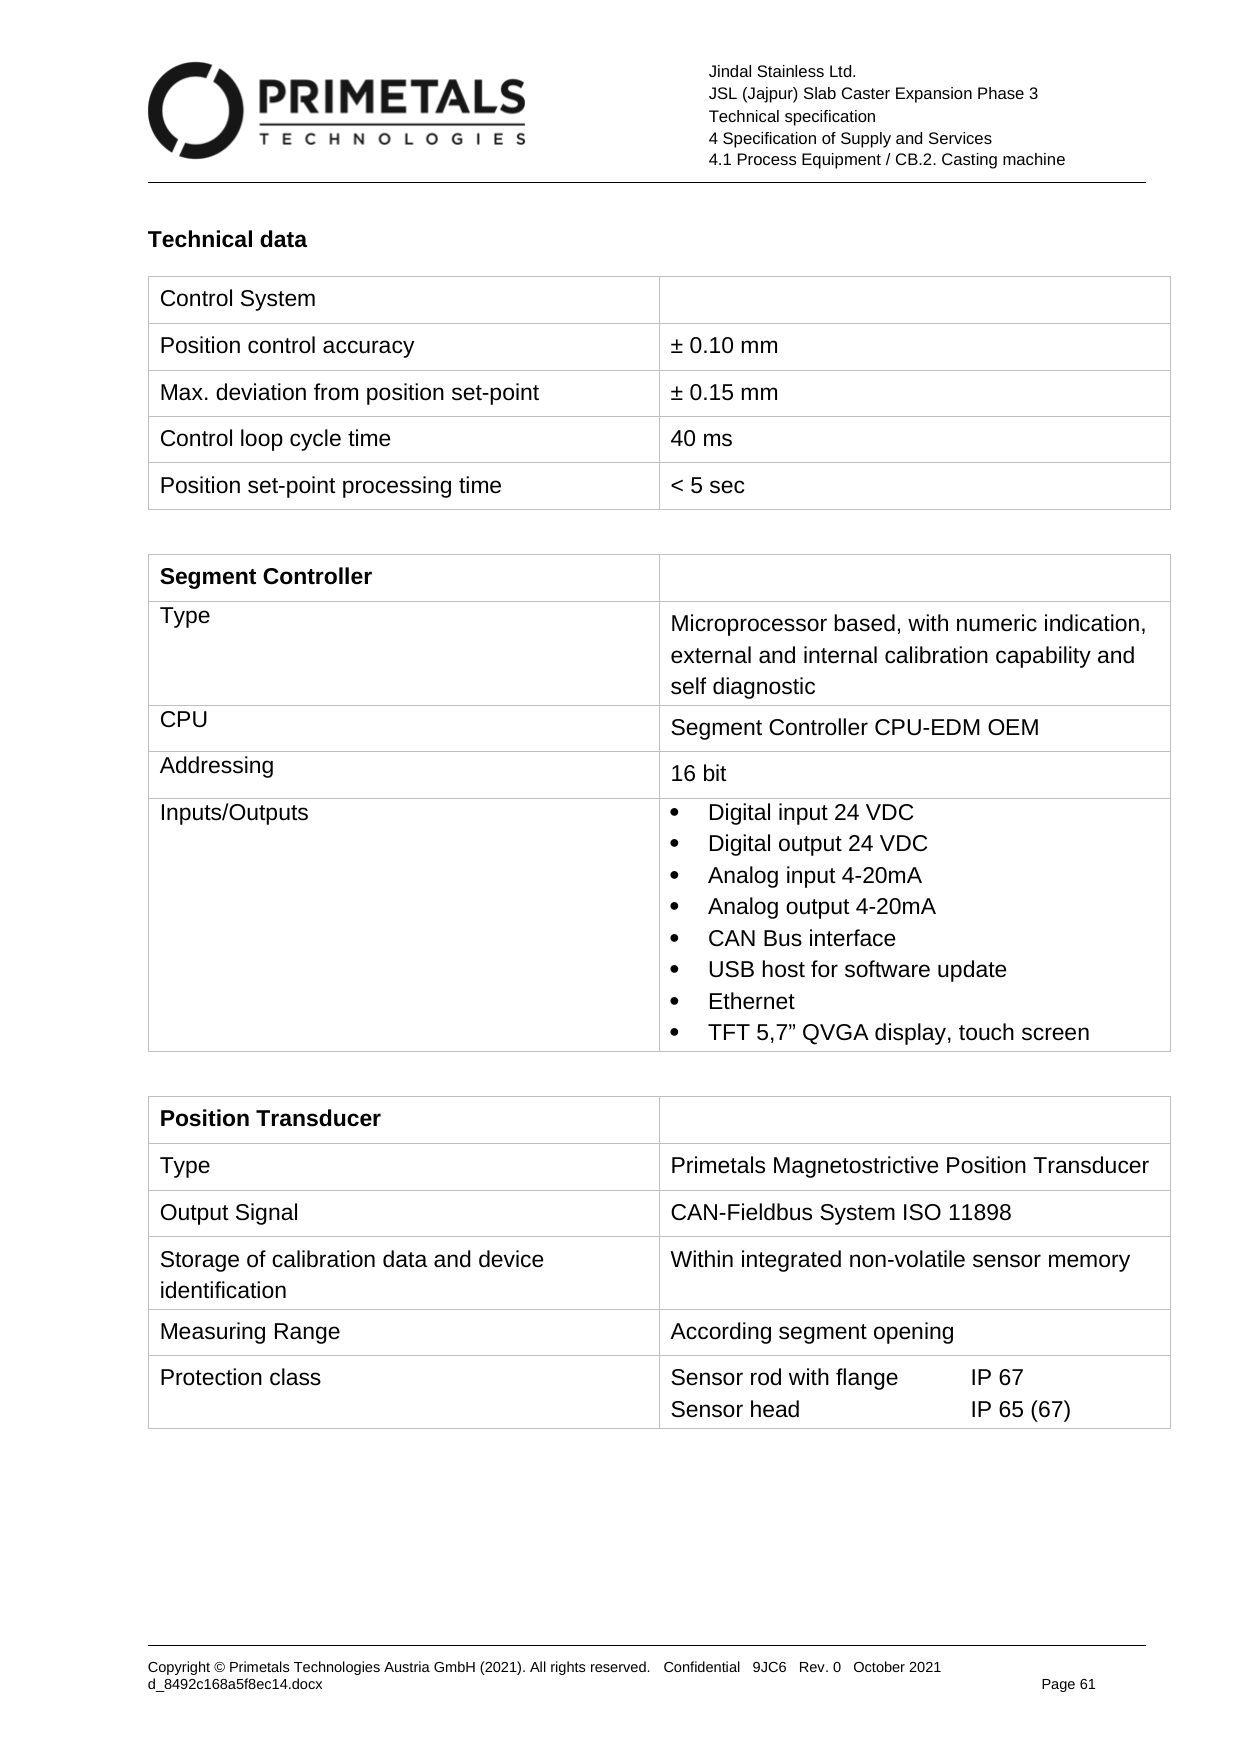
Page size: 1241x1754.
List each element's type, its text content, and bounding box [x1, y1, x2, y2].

table_cell Measuring Range [149, 1310, 659, 1355]
table_cell Digital input 24 VDC Digital output 24 VDC Analog input 4-20mA Analog output 4-20mA CAN Bus interface USB host for software update Ethernet TFT 5,7” QVGA display, touch screen [660, 799, 1170, 1051]
table_cell Max. deviation from position set-point [149, 371, 659, 416]
table_header Position Transducer [149, 1097, 659, 1143]
table_header [660, 277, 1170, 323]
table_header Control System [149, 277, 659, 323]
table_cell Control loop cycle time [149, 417, 659, 462]
table_header [660, 555, 1170, 601]
table_cell Addressing [149, 752, 659, 797]
table_cell < 5 sec [660, 463, 1170, 509]
table_header [660, 1097, 1170, 1143]
table_cell Inputs/Outputs [149, 799, 659, 1051]
table_cell CAN-Fieldbus System ISO 11898 [660, 1191, 1170, 1236]
table_cell Within integrated non-volatile sensor memory [660, 1237, 1170, 1309]
picture [147, 61, 526, 160]
table_cell Position set-point processing time [149, 463, 659, 509]
table_cell Microprocessor based, with numeric indication, external and internal calibration capability and self diagnostic [660, 602, 1170, 705]
table_cell Type [149, 1144, 659, 1190]
subtitle Technical data [148, 226, 1146, 252]
table_cell Sensor rod with flange IP 67 Sensor head IP 65 (67) [660, 1356, 1170, 1427]
table_cell ± 0.15 mm [660, 371, 1170, 416]
table_header Segment Controller [149, 555, 659, 601]
table_cell 40 ms [660, 417, 1170, 462]
table_cell 16 bit [660, 752, 1170, 797]
table_cell Position control accuracy [149, 324, 659, 369]
table_cell Type [149, 602, 659, 705]
table_cell Protection class [149, 1356, 659, 1427]
table_cell Output Signal [149, 1191, 659, 1236]
table_cell Storage of calibration data and device identification [149, 1237, 659, 1309]
table_cell Segment Controller CPU-EDM OEM [660, 706, 1170, 751]
table_cell According segment opening [660, 1310, 1170, 1355]
table_cell Primetals Magnetostrictive Position Transducer [660, 1144, 1170, 1190]
table_cell ± 0.10 mm [660, 324, 1170, 369]
table_cell CPU [149, 706, 659, 751]
